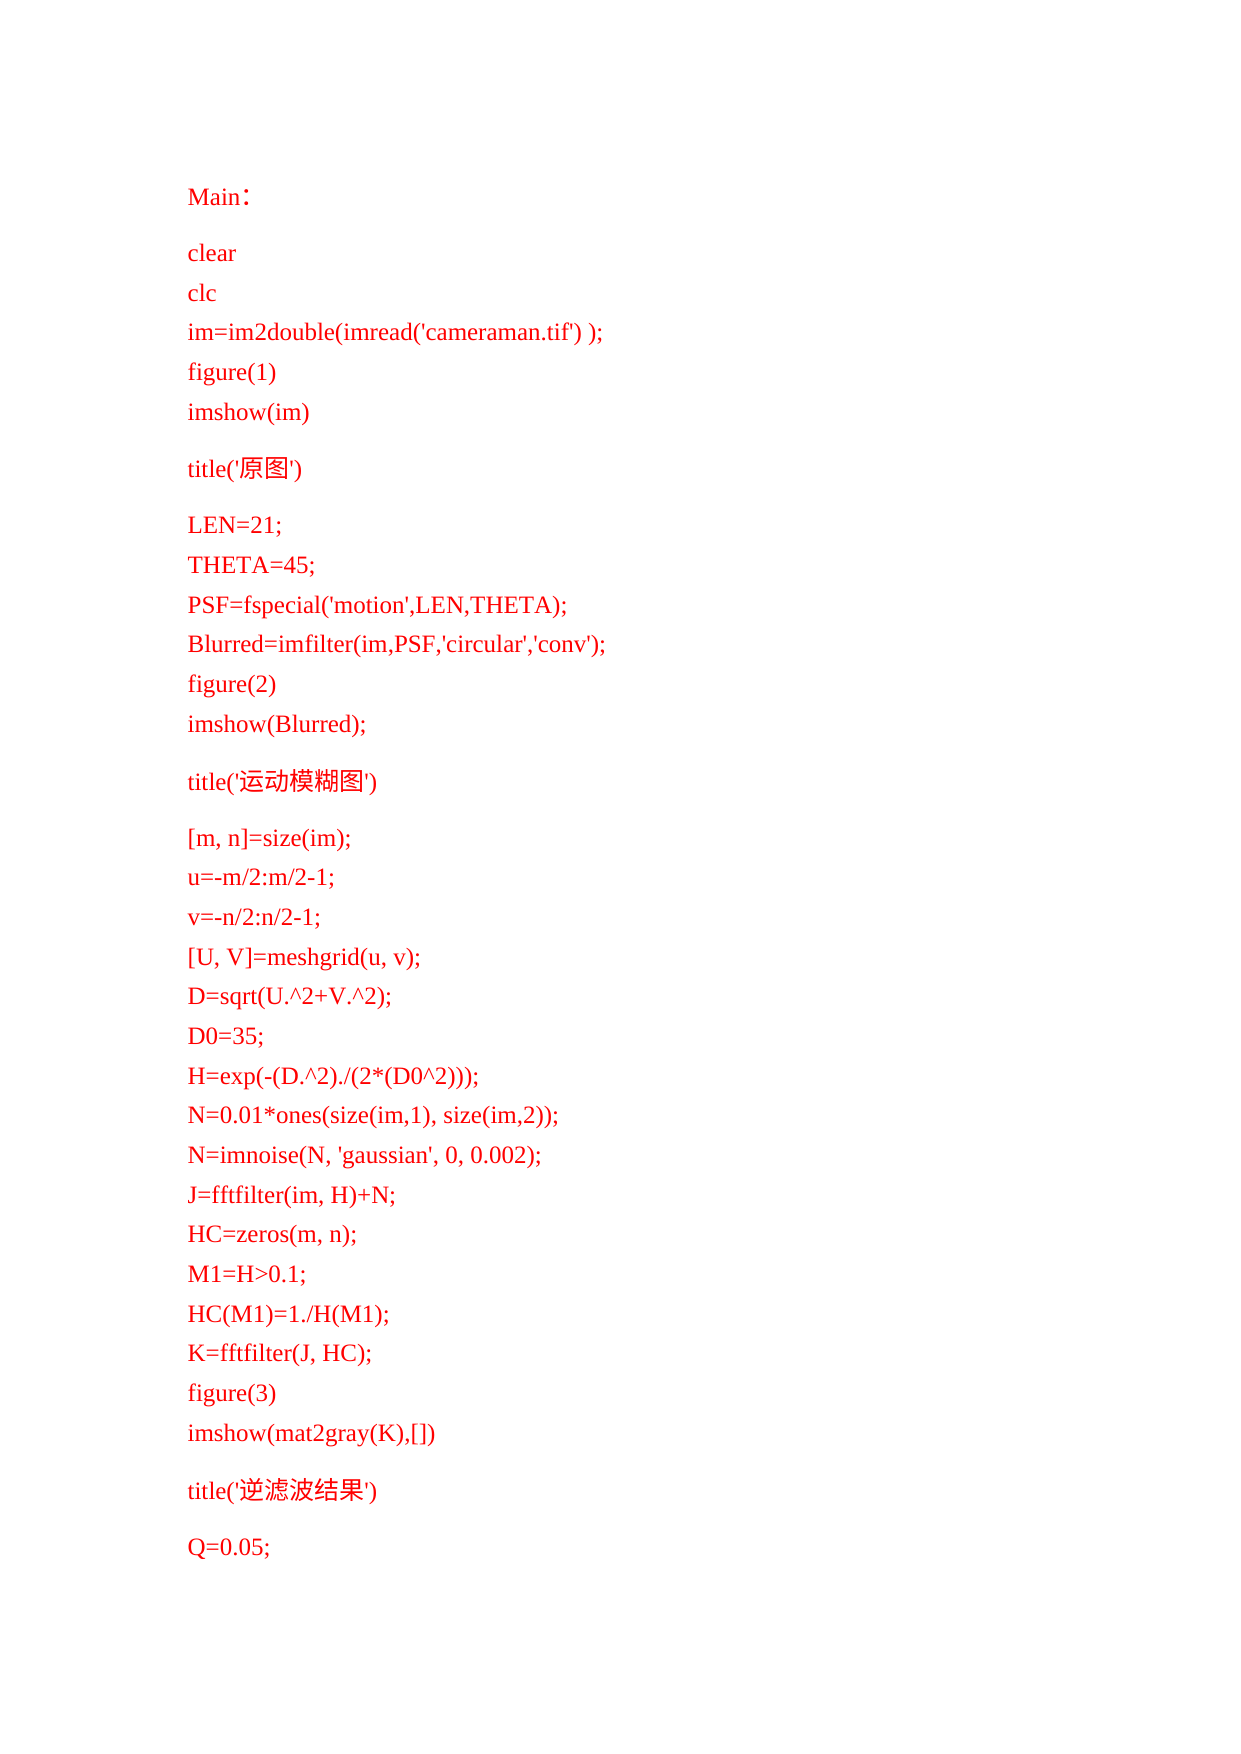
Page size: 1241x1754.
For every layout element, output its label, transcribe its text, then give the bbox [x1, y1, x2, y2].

text im=im2double(imread('cameraman.tif') ); [187, 315, 1053, 348]
text [m, n]=size(im); [187, 821, 1053, 853]
text figure(3) [187, 1376, 1053, 1409]
text imshow(mat2gray(K),[]) [187, 1416, 1053, 1448]
text HC(M1)=1./H(M1); [187, 1297, 1053, 1329]
text LEN=21; [187, 508, 1053, 541]
text PSF=fspecial('motion',LEN,THETA); [187, 588, 1053, 620]
text [U, V]=meshgrid(u, v); [187, 940, 1053, 972]
text Main： [187, 162, 1053, 227]
text N=imnoise(N, 'gaussian', 0, 0.002); [187, 1138, 1053, 1171]
text N=0.01*ones(size(im,1), size(im,2)); [187, 1098, 1053, 1131]
text J=fftfilter(im, H)+N; [187, 1178, 1053, 1210]
text K=fftfilter(J, HC); [187, 1337, 1053, 1369]
text D0=35; [187, 1019, 1053, 1052]
text u=-m/2:m/2-1; [187, 860, 1053, 893]
text title('运动模糊图') [187, 747, 1053, 812]
text title('原图') [187, 434, 1053, 499]
text figure(1) [187, 355, 1053, 388]
text D=sqrt(U.^2+V.^2); [187, 979, 1053, 1012]
text M1=H>0.1; [187, 1257, 1053, 1290]
text clc [187, 276, 1053, 308]
text imshow(im) [187, 395, 1053, 427]
text v=-n/2:n/2-1; [187, 900, 1053, 933]
text Blurred=imfilter(im,PSF,'circular','conv'); [187, 628, 1053, 660]
text clear [187, 236, 1053, 268]
text THETA=45; [187, 548, 1053, 581]
text H=exp(-(D.^2)./(2*(D0^2))); [187, 1059, 1053, 1091]
text HC=zeros(m, n); [187, 1218, 1053, 1250]
text figure(2) [187, 667, 1053, 700]
text imshow(Blurred); [187, 707, 1053, 739]
text Q=0.05; [187, 1530, 1053, 1562]
text title('逆滤波结果') [187, 1456, 1053, 1521]
